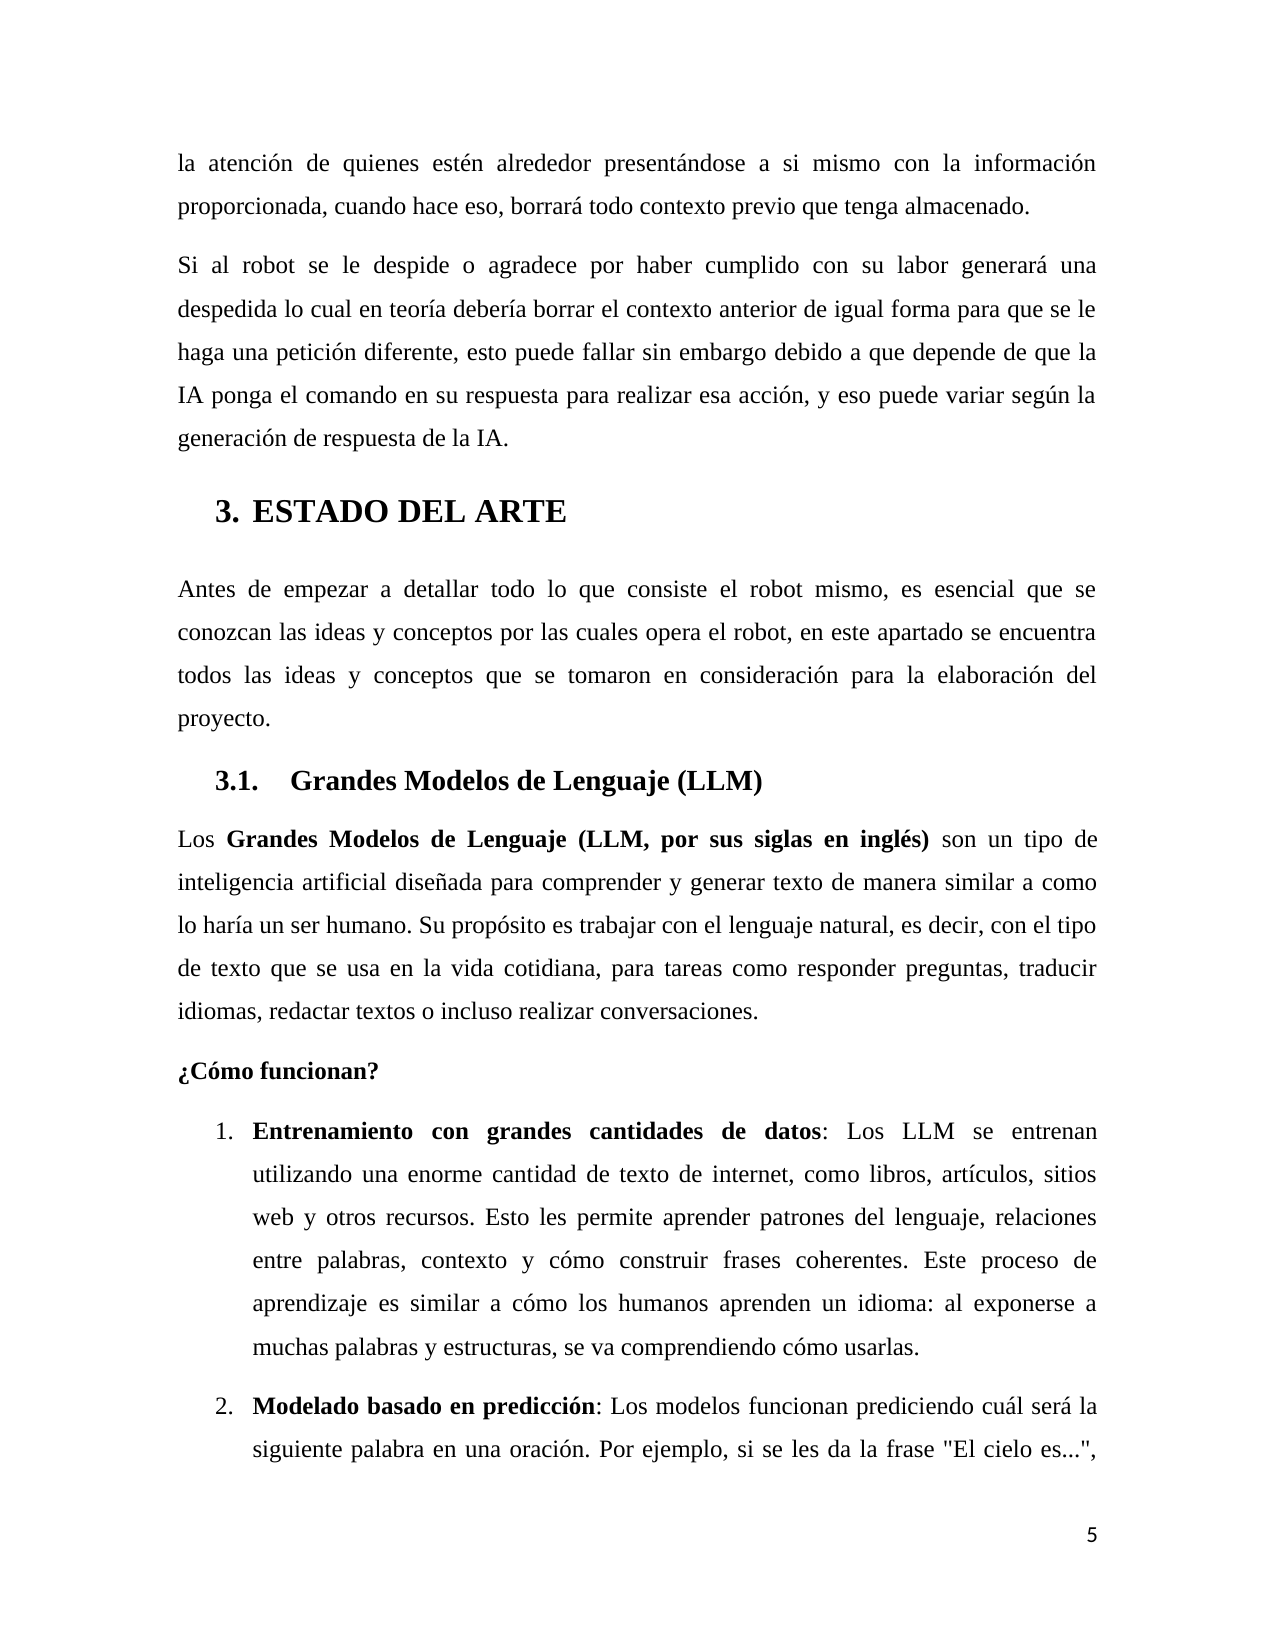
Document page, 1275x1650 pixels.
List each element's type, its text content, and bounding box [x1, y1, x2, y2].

text ¿Cómo funcionan? [177, 1056, 1098, 1085]
text Antes de empezar a detallar todo lo que consiste el robot mismo, es esencial que se conozcan las ideas y conceptos por las cuales opera el robot, en este apartado se encuentra todos las ideas y conceptos que se tomaron en consideración para la elaboración del proyecto. [177, 574, 1098, 732]
subtitle Grandes Modelos de Lenguaje (LLM) [215, 763, 1098, 796]
text Los Grandes Modelos de Lenguaje (LLM, por sus siglas en inglés) son un tipo de inteligencia artificial diseñada para comprender y generar texto de manera similar a como lo haría un ser humano. Su propósito es trabajar con el lenguaje natural, es decir, con el tipo de texto que se usa en la vida cotidiana, para tareas como responder preguntas, traducir idiomas, redactar textos o incluso realizar conversaciones. [177, 824, 1098, 1025]
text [177, 148, 1098, 219]
subtitle ESTADO DEL ARTE [215, 491, 1098, 529]
list Entrenamiento con grandes cantidades de datos: Los LLM se entrenan utilizando una enorme cantidad de texto de internet, como libros, artículos, sitios web y otros recursos. Esto les permite aprender patrones del lenguaje, relaciones entre palabras, contexto y cómo construir frases coherentes. Este proceso de aprendizaje es similar a cómo los humanos aprenden un idioma: al exponerse a muchas palabras y estructuras, se va comprendiendo cómo usarlas. [215, 1116, 1098, 1360]
text Si al robot se le despide o agradece por haber cumplido con su labor generará una despedida lo cual en teoría debería borrar el contexto anterior de igual forma para que se le haga una petición diferente, esto puede fallar sin embargo debido a que depende de que la IA ponga el comando en su respuesta para realizar esa acción, y eso puede variar según la generación de respuesta de la IA. [177, 251, 1098, 452]
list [215, 1391, 1098, 1463]
